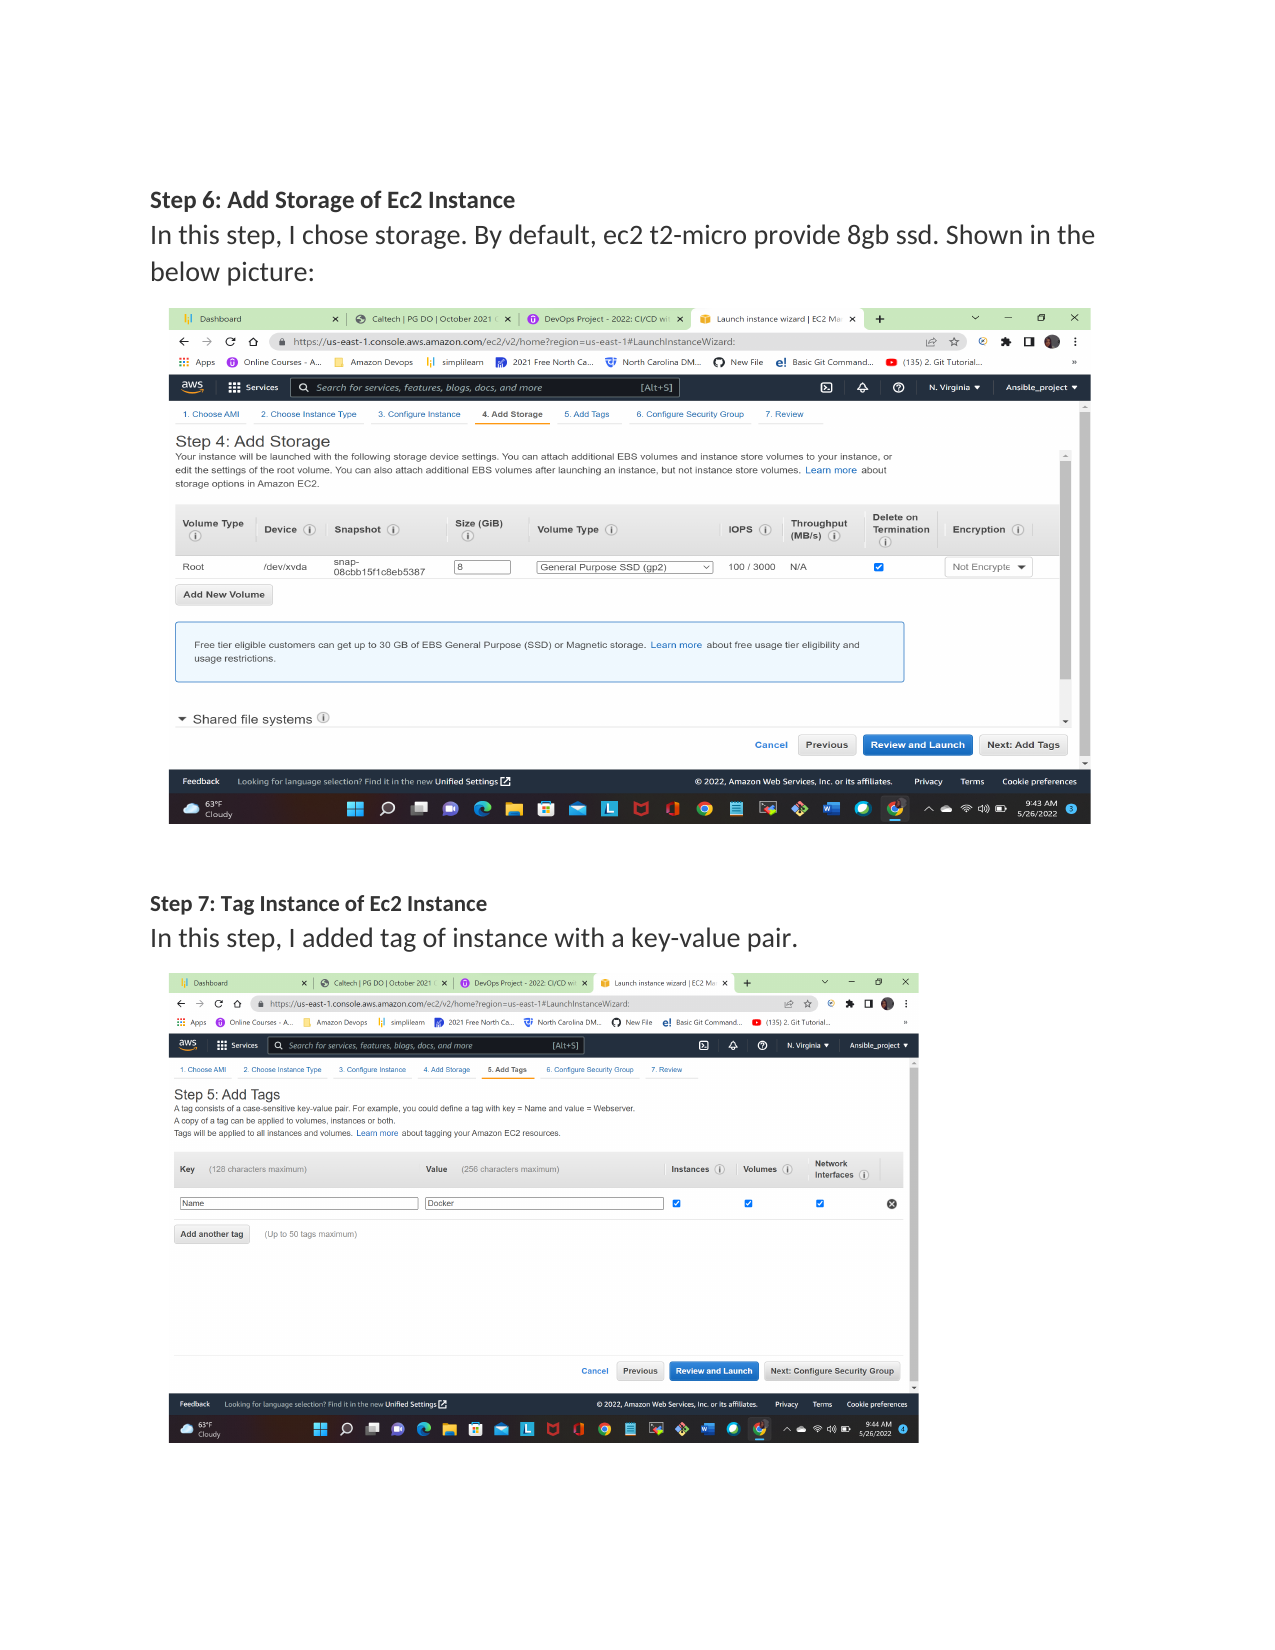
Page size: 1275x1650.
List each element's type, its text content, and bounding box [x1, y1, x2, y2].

text In this step, I chose storage. By default, ec2 t2-micro provide 8gb ssd. Shown in the below picture: [150, 217, 1125, 289]
text In this step, I added tag of instance with a key-value pair. [150, 920, 1125, 954]
subtitle Step 6: Add Storage of Ec2 Instance [150, 184, 1125, 215]
subtitle Step 7: Tag Instance of Ec2 Instance [150, 889, 1125, 917]
